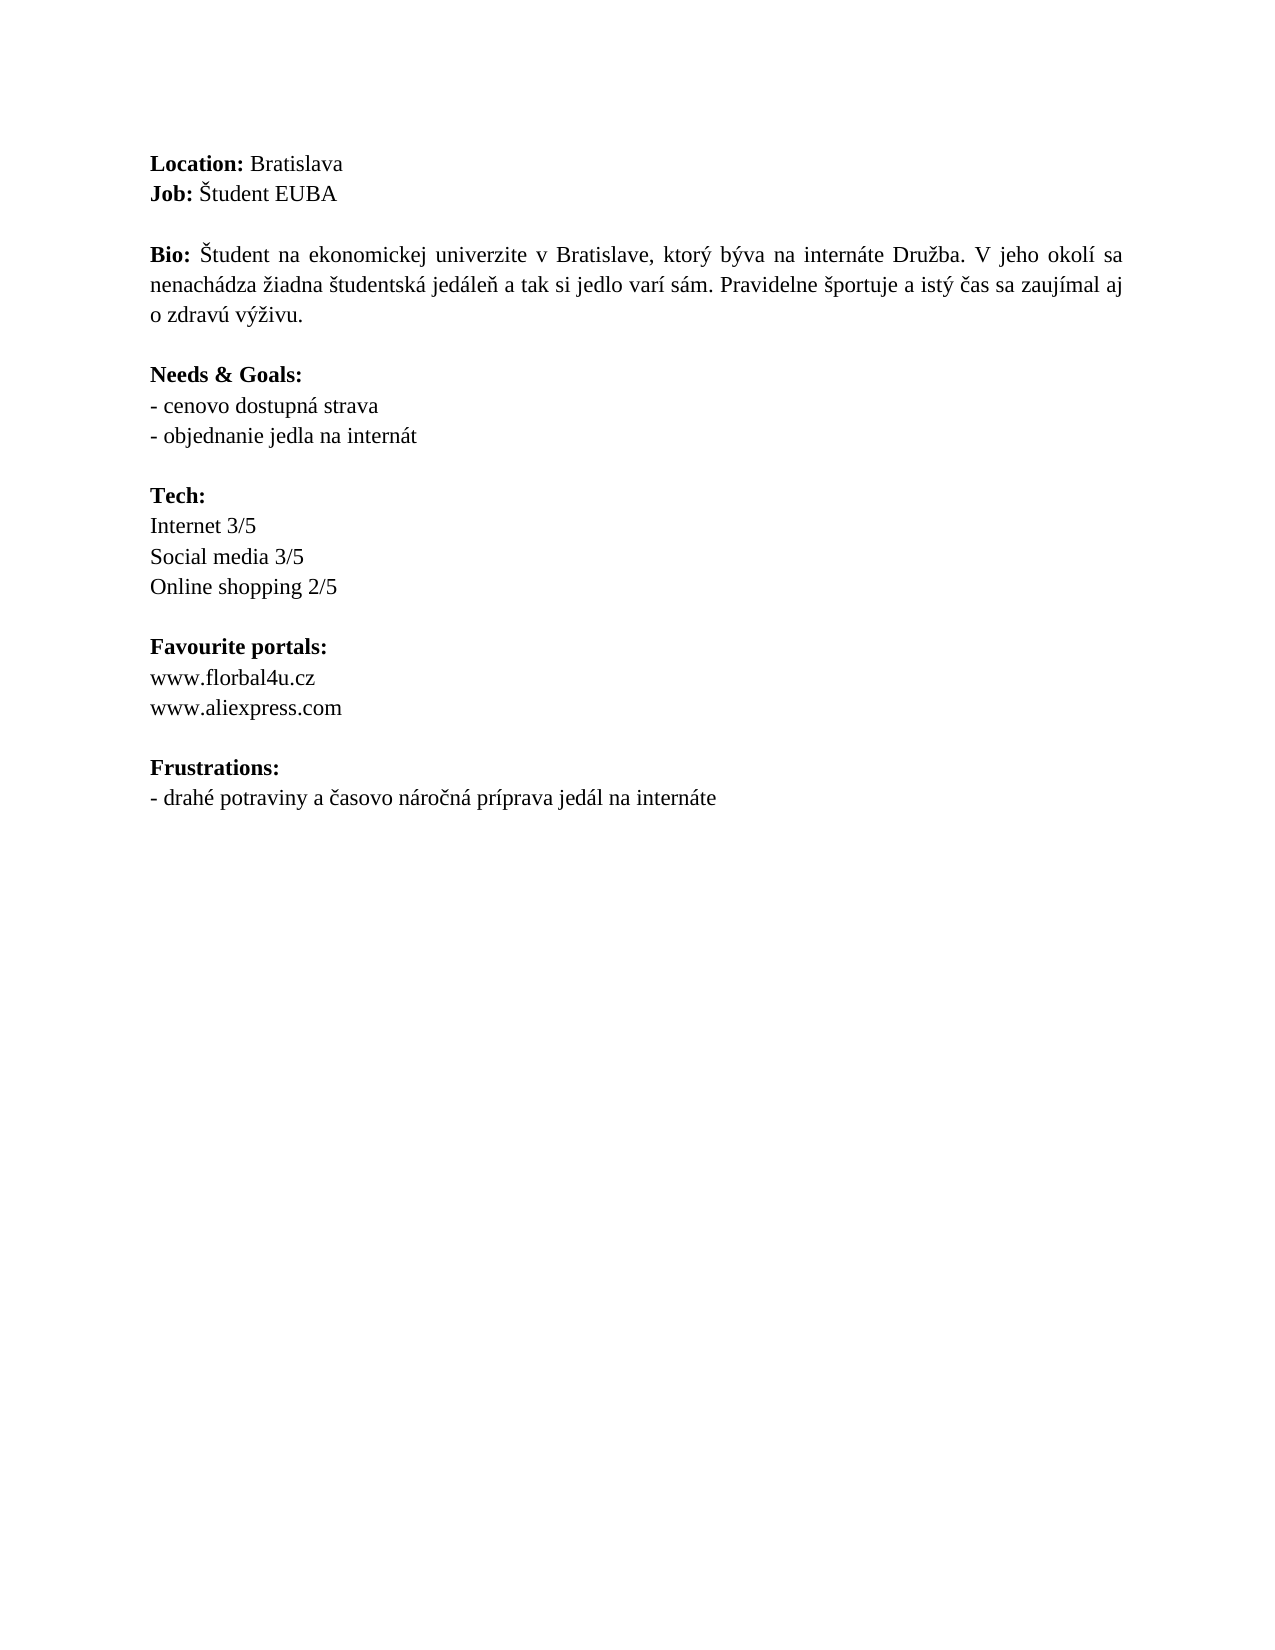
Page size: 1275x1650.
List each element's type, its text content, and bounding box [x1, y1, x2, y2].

text www.aliexpress.com [150, 694, 1125, 720]
text Tech: [150, 482, 1125, 509]
text Online shopping 2/5 [150, 573, 1125, 599]
text Favourite portals: [150, 633, 1125, 660]
text Job: Študent EUBA [150, 180, 1125, 207]
text Frustrations: [150, 754, 1125, 781]
text Needs & Goals: [150, 361, 1125, 388]
text Social media 3/5 [150, 543, 1125, 569]
text Location: Bratislava [150, 150, 1125, 176]
text - drahé potraviny a časovo náročná príprava jedál na internáte [150, 784, 1125, 811]
text www.florbal4u.cz [150, 663, 1125, 690]
text Internet 3/5 [150, 512, 1125, 539]
text - cenovo dostupná strava [150, 392, 1125, 418]
text - objednanie jedla na internát [150, 422, 1125, 448]
text Bio: Študent na ekonomickej univerzite v Bratislave, ktorý býva na internáte Družba. V jeho okolí sa nenachádza žiadna študentská jedáleň a tak si jedlo varí sám. Pravidelne športuje a istý čas sa zaujímal aj o zdravú výživu. [150, 241, 1125, 327]
